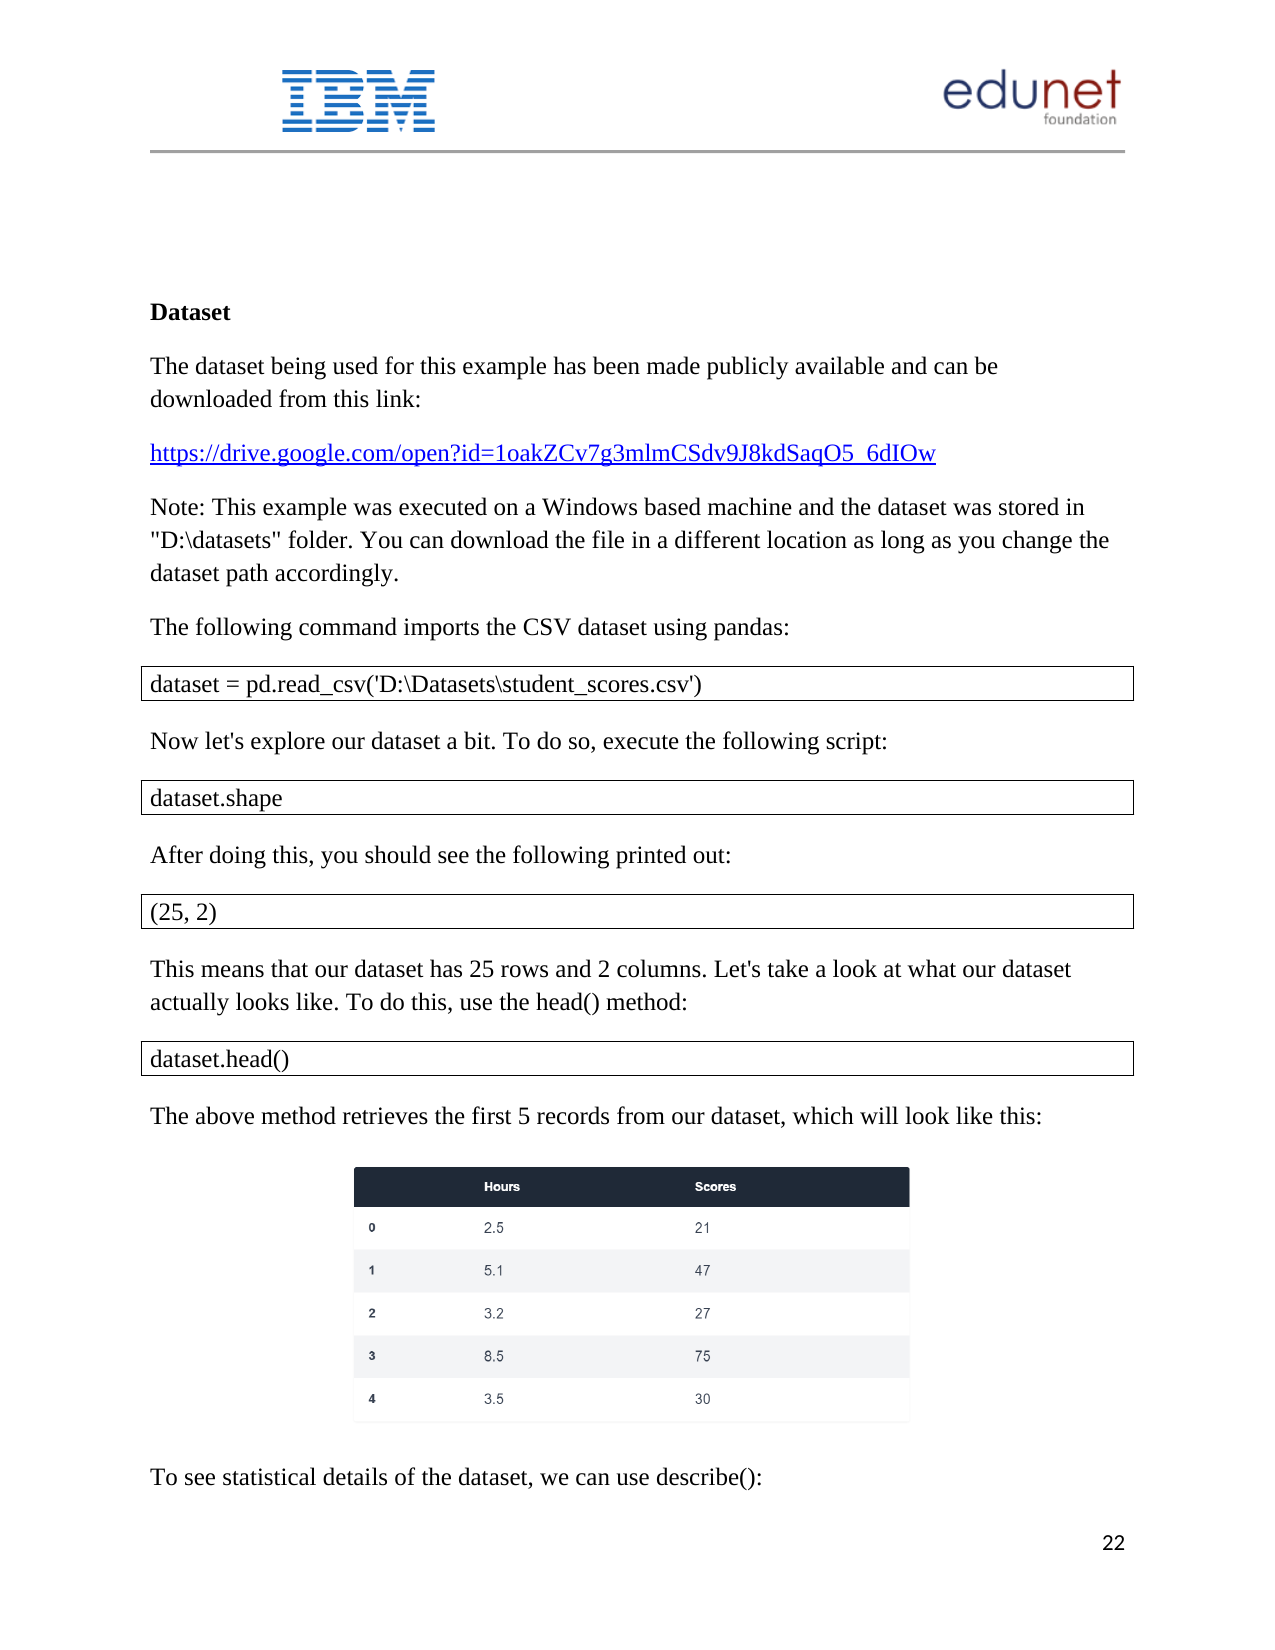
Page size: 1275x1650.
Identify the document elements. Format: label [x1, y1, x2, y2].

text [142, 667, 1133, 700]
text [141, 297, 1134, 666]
picture [341, 1154, 934, 1438]
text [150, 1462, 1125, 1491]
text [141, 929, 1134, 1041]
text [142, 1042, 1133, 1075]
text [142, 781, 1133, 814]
picture [941, 60, 1125, 132]
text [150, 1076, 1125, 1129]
picture [282, 70, 435, 132]
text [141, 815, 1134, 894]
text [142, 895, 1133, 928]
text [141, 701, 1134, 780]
